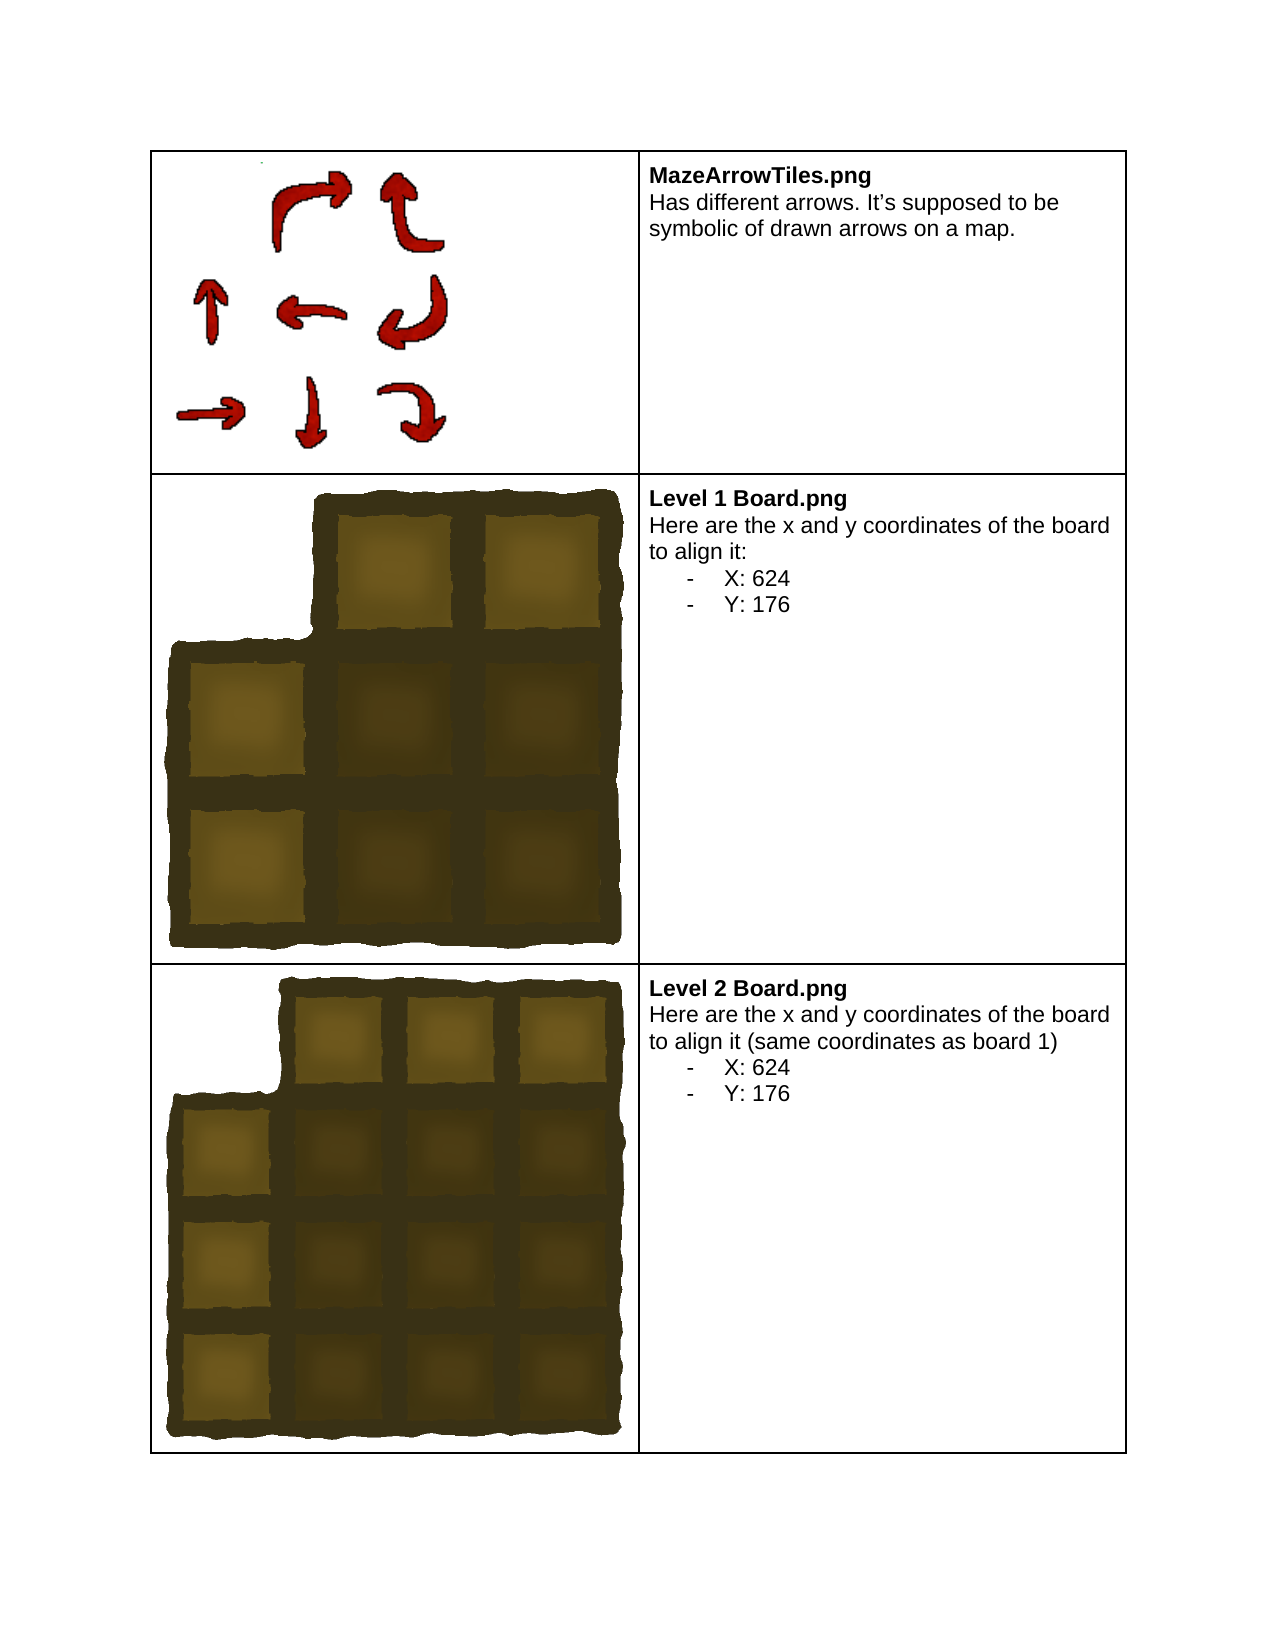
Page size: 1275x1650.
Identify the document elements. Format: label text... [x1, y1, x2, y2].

picture [161, 975, 628, 1442]
table_cell MazeArrowTiles.png Has different arrows. It’s supposed to be symbolic of drawn arrows on a map. [640, 152, 1125, 473]
table_cell Level 1 Board.png Here are the x and y coordinates of the board to align it: X: 624 Y: 176 [640, 475, 1125, 962]
table_cell [152, 965, 638, 1452]
table_cell [152, 152, 638, 473]
table_cell [152, 475, 638, 962]
table_cell Level 2 Board.png Here are the x and y coordinates of the board to align it (same coordinates as board 1) X: 624 Y: 176 [640, 965, 1125, 1452]
picture [161, 162, 462, 463]
picture [161, 485, 628, 952]
